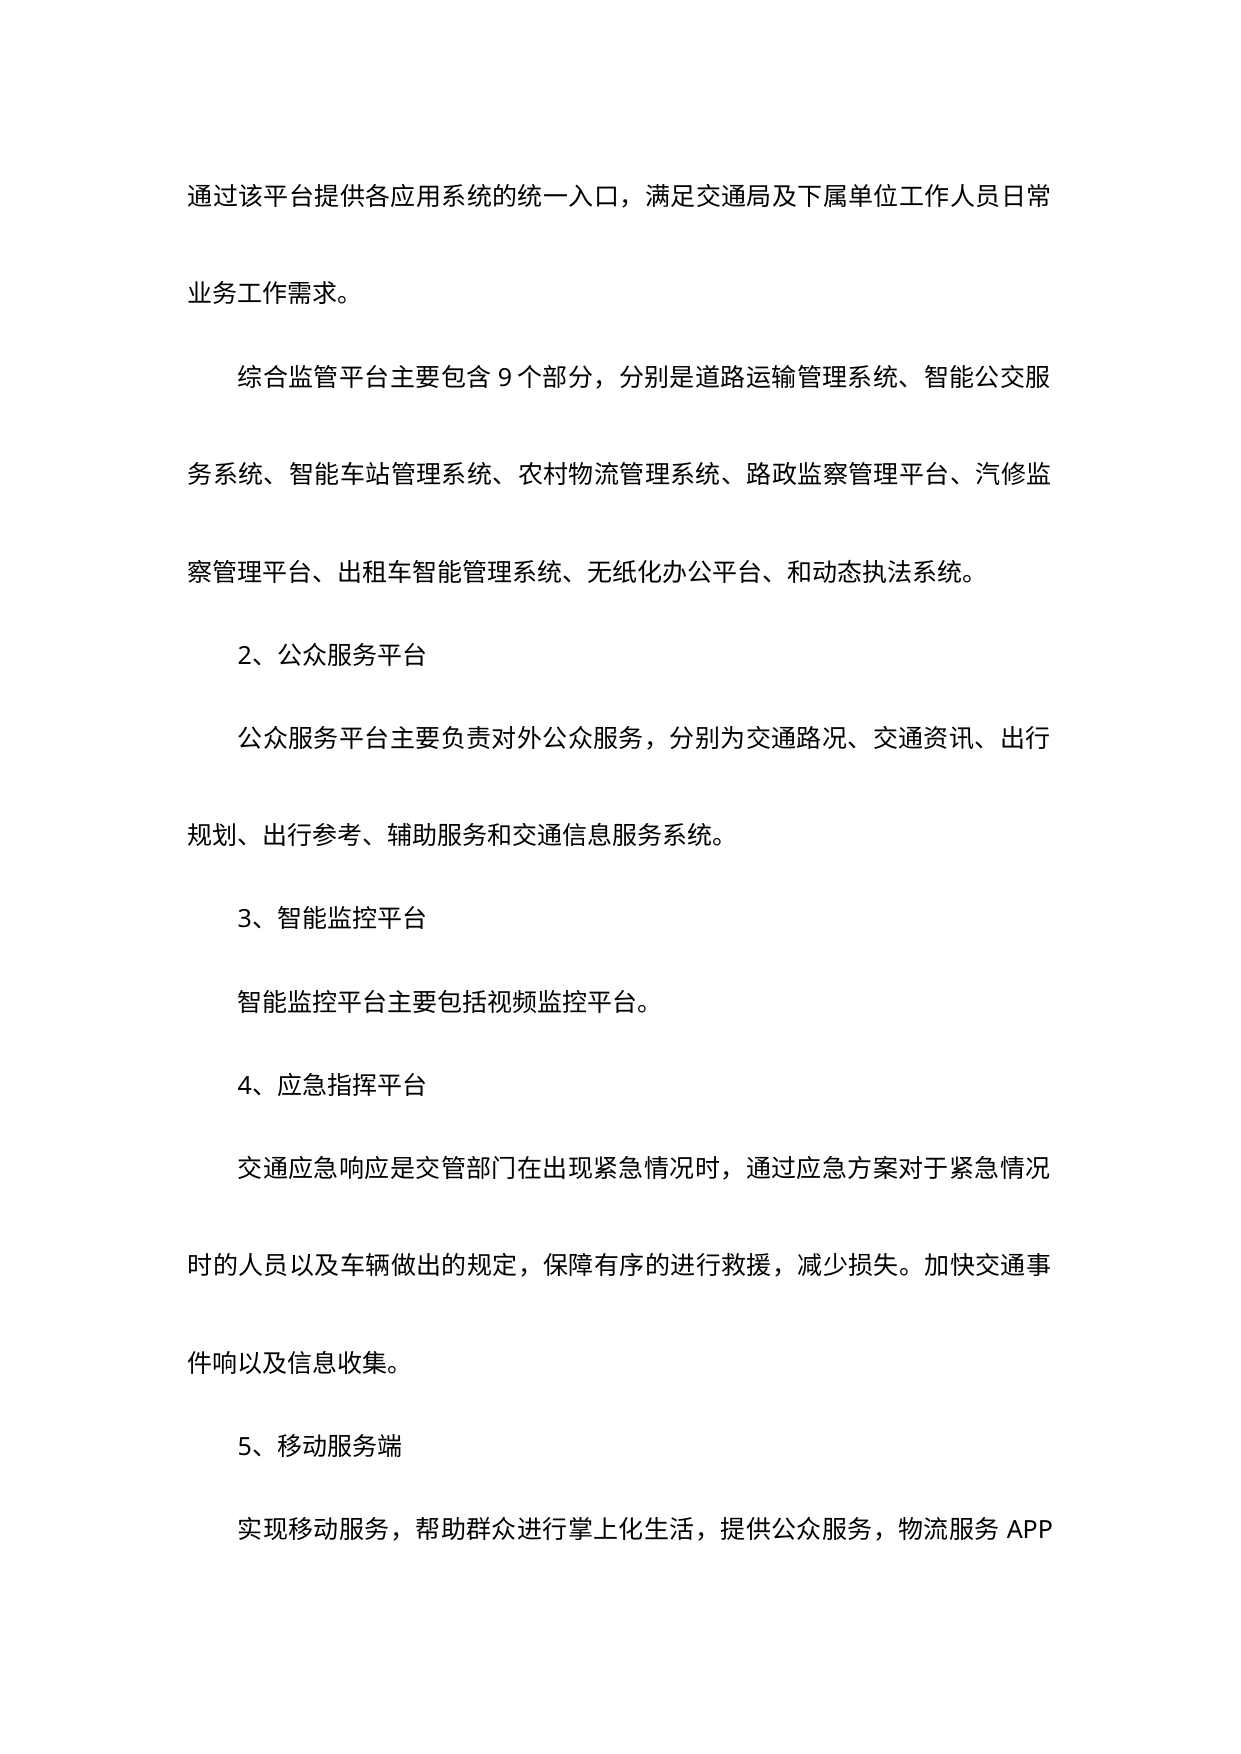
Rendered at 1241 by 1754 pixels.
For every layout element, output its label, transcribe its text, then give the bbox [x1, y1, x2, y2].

text 公众服务平台主要负责对外公众服务，分别为交通路况、交通资讯、出行规划、出行参考、辅助服务和交通信息服务系统。 [187, 704, 1053, 866]
text 2、公众服务平台 [187, 621, 1053, 686]
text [187, 162, 1053, 324]
text 交通应急响应是交管部门在出现紧急情况时，通过应急方案对于紧急情况时的人员以及车辆做出的规定，保障有序的进行救援，减少损失。加快交通事件响以及信息收集。 [187, 1134, 1053, 1394]
text 4、应急指挥平台 [187, 1051, 1053, 1116]
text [187, 1495, 1053, 1560]
text 5、移动服务端 [187, 1412, 1053, 1477]
text 智能监控平台主要包括视频监控平台。 [187, 968, 1053, 1033]
text 3、智能监控平台 [187, 884, 1053, 949]
text 综合监管平台主要包含9个部分，分别是道路运输管理系统、智能公交服务系统、智能车站管理系统、农村物流管理系统、路政监察管理平台、汽修监察管理平台、出租车智能管理系统、无纸化办公平台、和动态执法系统。 [187, 343, 1053, 603]
